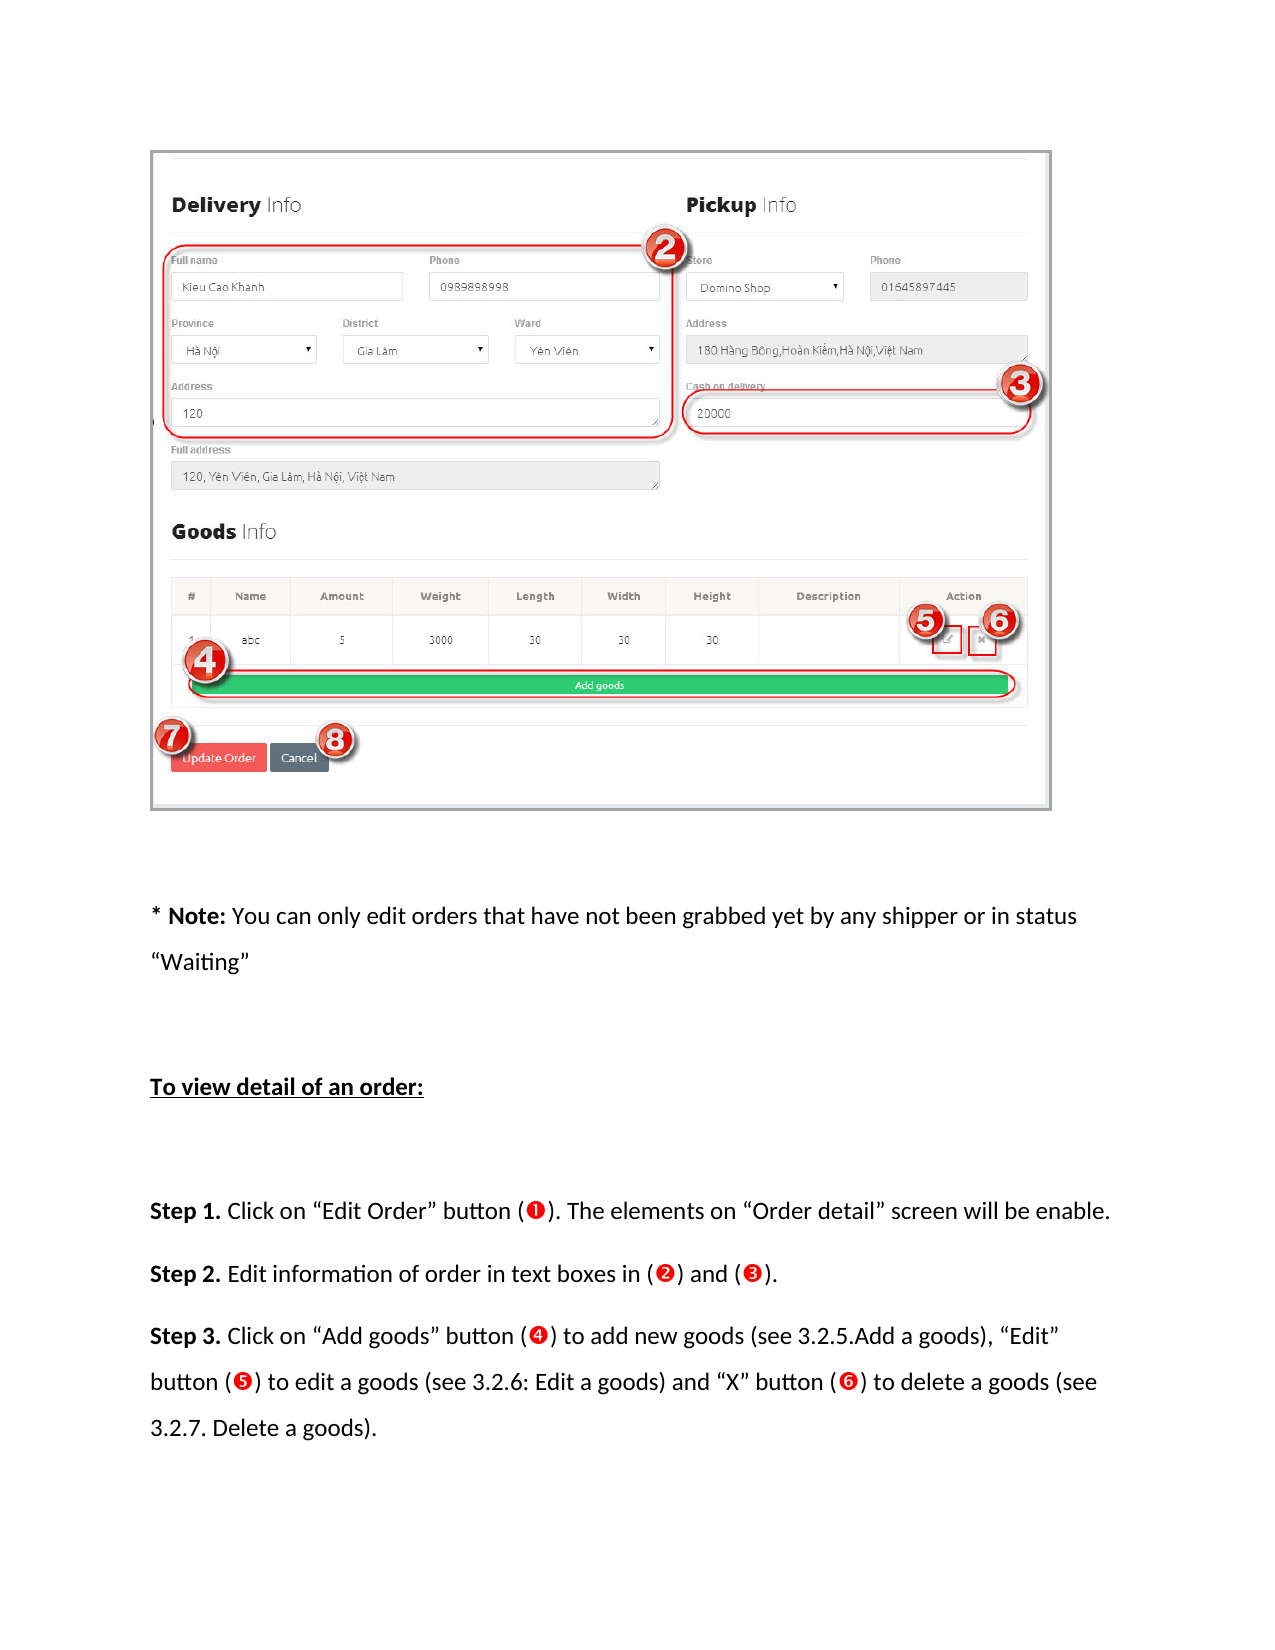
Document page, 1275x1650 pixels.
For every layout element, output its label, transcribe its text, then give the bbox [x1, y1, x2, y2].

picture [153, 153, 1049, 808]
text Step 2. Edit information of order in text boxes in () and (). [150, 1258, 1125, 1288]
text To view detail of an order: [150, 1071, 1125, 1101]
text * Note: You can only edit orders that have not been grabbed yet by any shipper or in status “Waiting” [150, 900, 1125, 976]
text Step 1. Click on “Edit Order” button (). The elements on “Order detail” screen will be enable. [150, 1195, 1125, 1226]
text Step 3. Click on “Add goods” button () to add new goods (see 3.2.5.Add a goods), “Edit” button () to edit a goods (see 3.2.6: Edit a goods) and “X” button () to delete a goods (see 3.2.7. Delete a goods). [150, 1320, 1125, 1442]
